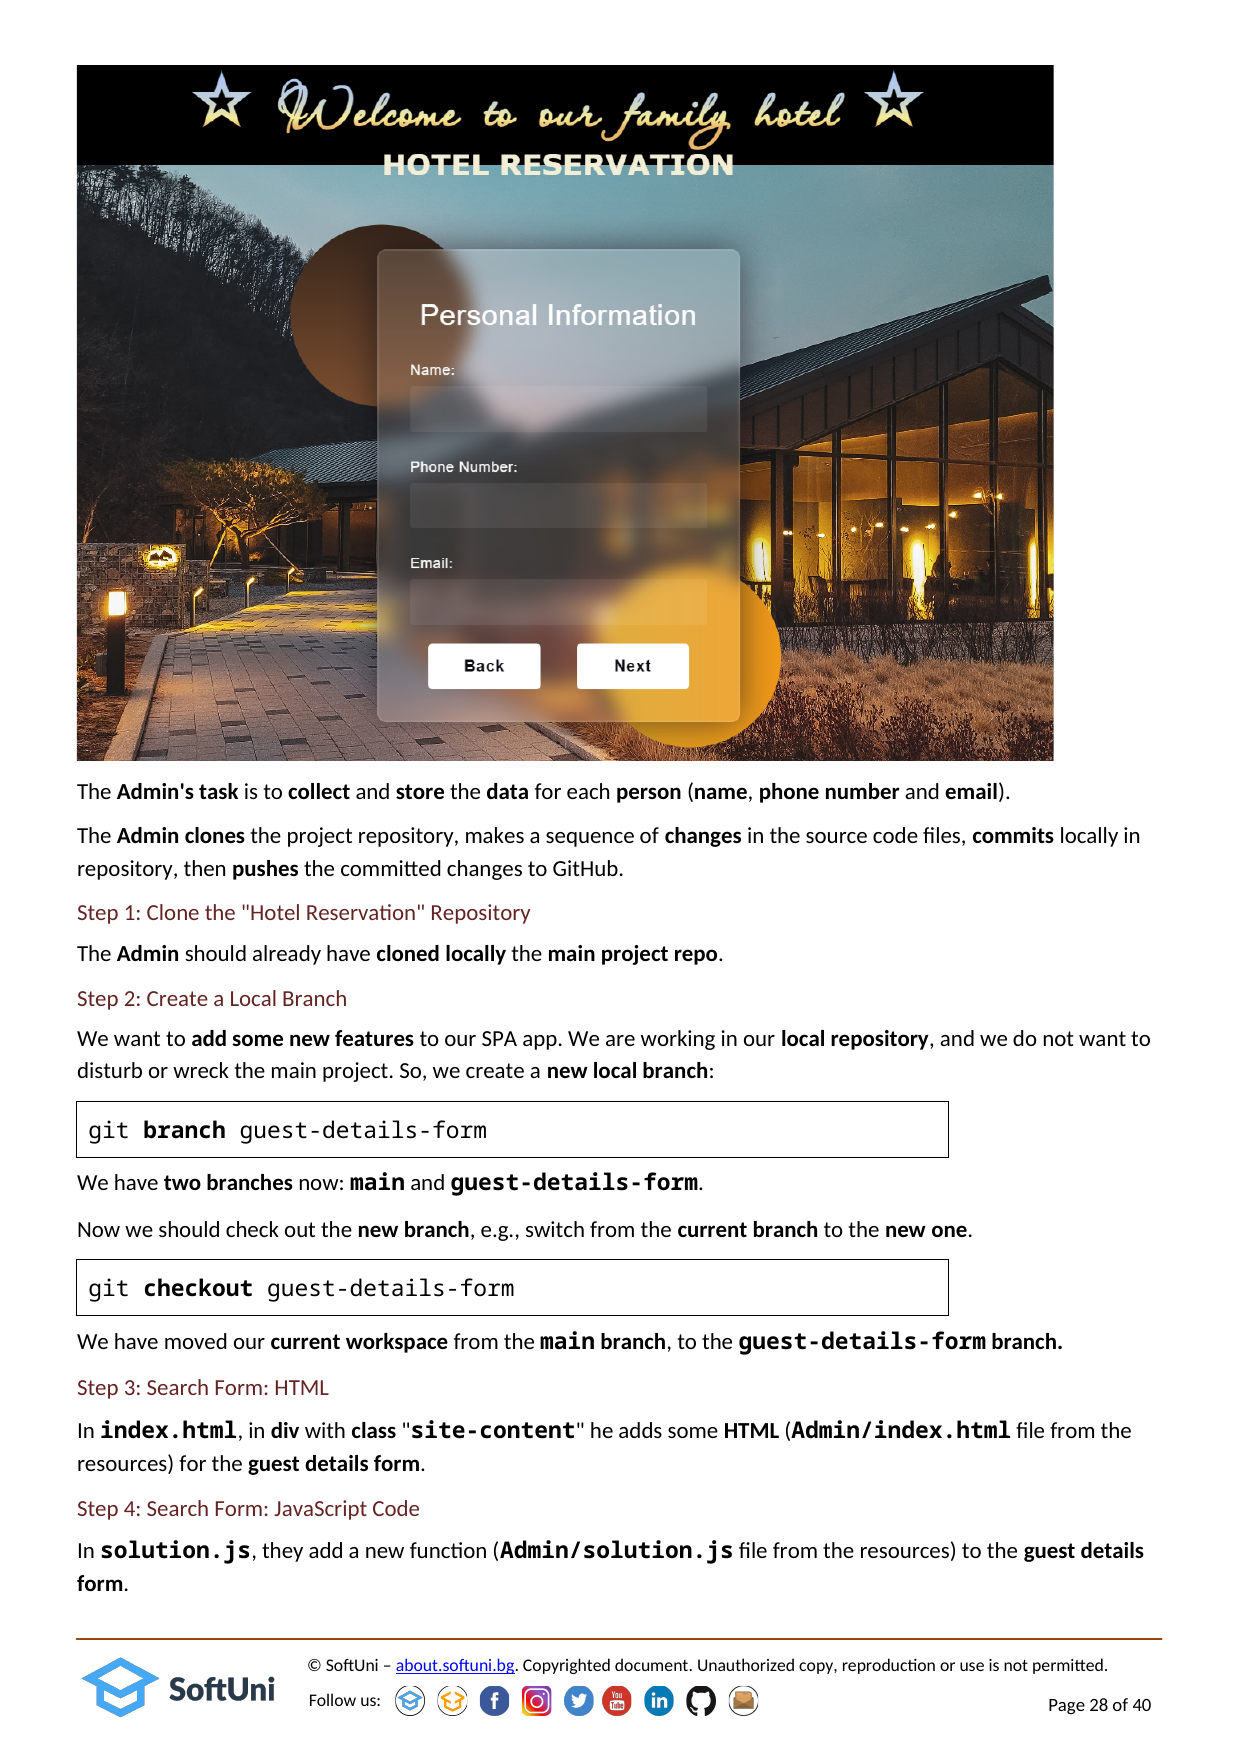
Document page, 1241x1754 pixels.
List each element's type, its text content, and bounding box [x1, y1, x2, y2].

text The Admin should already have cloned locally the main project repo. [77, 939, 1163, 967]
text The Admin clones the project repository, makes a sequence of changes in the source code files, commits locally in repository, then pushes the committed changes to GitHub. [77, 822, 1163, 882]
picture [522, 1686, 552, 1716]
picture [76, 65, 1054, 761]
text We have moved our current workspace from the main branch, to the guest-details-form branch. [77, 1324, 1163, 1356]
picture [644, 1686, 651, 1694]
text We have two branches now: main and guest-details-form. [77, 1166, 1163, 1197]
picture [658, 1698, 667, 1707]
picture [395, 1686, 425, 1716]
text In solution.js, they add a new function (Admin/solution.js file from the resources) to the guest details form. [77, 1534, 1163, 1598]
picture [686, 1686, 716, 1716]
text The Admin's task is to collect and store the data for each person (name, phone number and email). [77, 777, 1163, 805]
picture [602, 1686, 632, 1716]
picture [564, 1686, 594, 1716]
picture [75, 1651, 281, 1723]
subtitle Step 4: Search Form: JavaScript Code [77, 1494, 1163, 1522]
table_header git checkout guest-details-form [77, 1260, 948, 1315]
picture [437, 1686, 468, 1716]
table_header git branch guest-details-form [77, 1102, 948, 1157]
subtitle Step 2: Create a Local Branch [77, 984, 1163, 1012]
picture [665, 1707, 674, 1716]
subtitle Step 1: Clone the "Hotel Reservation" Repository [77, 898, 1163, 926]
text In index.html, in div with class "site-content" he adds some HTML (Admin/index.html file from the resources) for the guest details form. [77, 1413, 1163, 1477]
picture [667, 1686, 674, 1694]
picture [728, 1686, 759, 1716]
text We want to add some new features to our SPA app. We are working in our local repository, and we do not want to disturb or wreck the main project. So, we create a new local branch: [77, 1024, 1163, 1084]
picture [644, 1707, 653, 1716]
picture [479, 1686, 510, 1716]
text Now we should check out the new branch, e.g., switch from the current branch to the new one. [77, 1215, 1163, 1243]
subtitle Step 3: Search Form: HTML [77, 1373, 1163, 1401]
